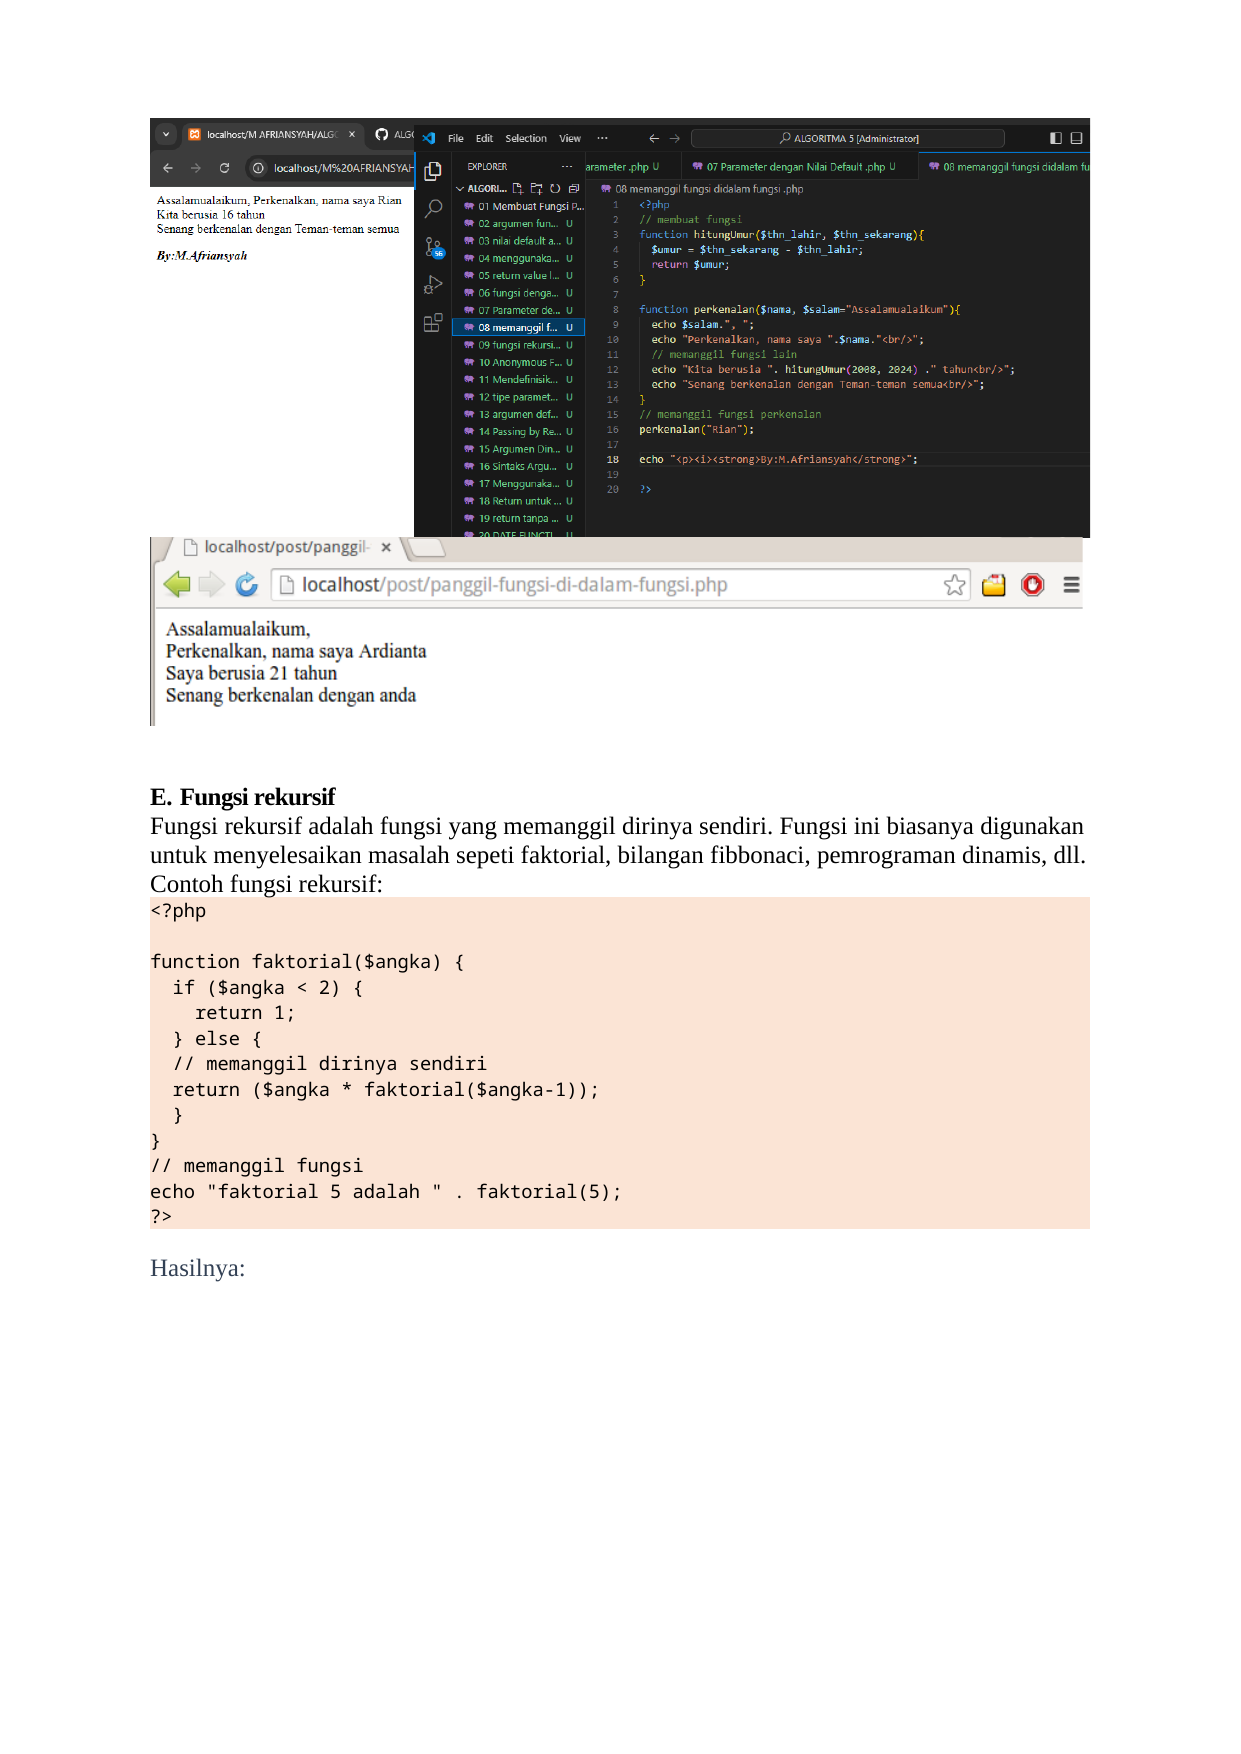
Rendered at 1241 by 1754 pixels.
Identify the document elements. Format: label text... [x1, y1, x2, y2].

text // memanggil fungsi [150, 1153, 1090, 1178]
text <?php [150, 897, 1090, 923]
text ?> [150, 1204, 1090, 1229]
picture [150, 118, 1091, 726]
text return 1; [150, 999, 1090, 1025]
text Contoh fungsi rekursif: [150, 869, 1090, 897]
text } else { [150, 1025, 1090, 1051]
text return ($angka * faktorial($angka-1)); [150, 1076, 1090, 1102]
text if ($angka < 2) { [150, 974, 1090, 999]
text } [150, 1127, 1090, 1153]
text Hasilnya: [150, 1253, 1090, 1282]
text } [150, 1102, 1090, 1127]
text Fungsi rekursif adalah fungsi yang memanggil dirinya sendiri. Fungsi ini biasanya digunakan untuk menyelesaikan masalah sepeti faktorial, bilangan fibbonaci, pemrograman dinamis, dll. [150, 811, 1090, 869]
list Fungsi rekursif [150, 782, 1090, 811]
text echo "faktorial 5 adalah " . faktorial(5); [150, 1178, 1090, 1204]
text // memanggil dirinya sendiri [150, 1051, 1090, 1076]
text function faktorial($angka) { [150, 948, 1090, 974]
